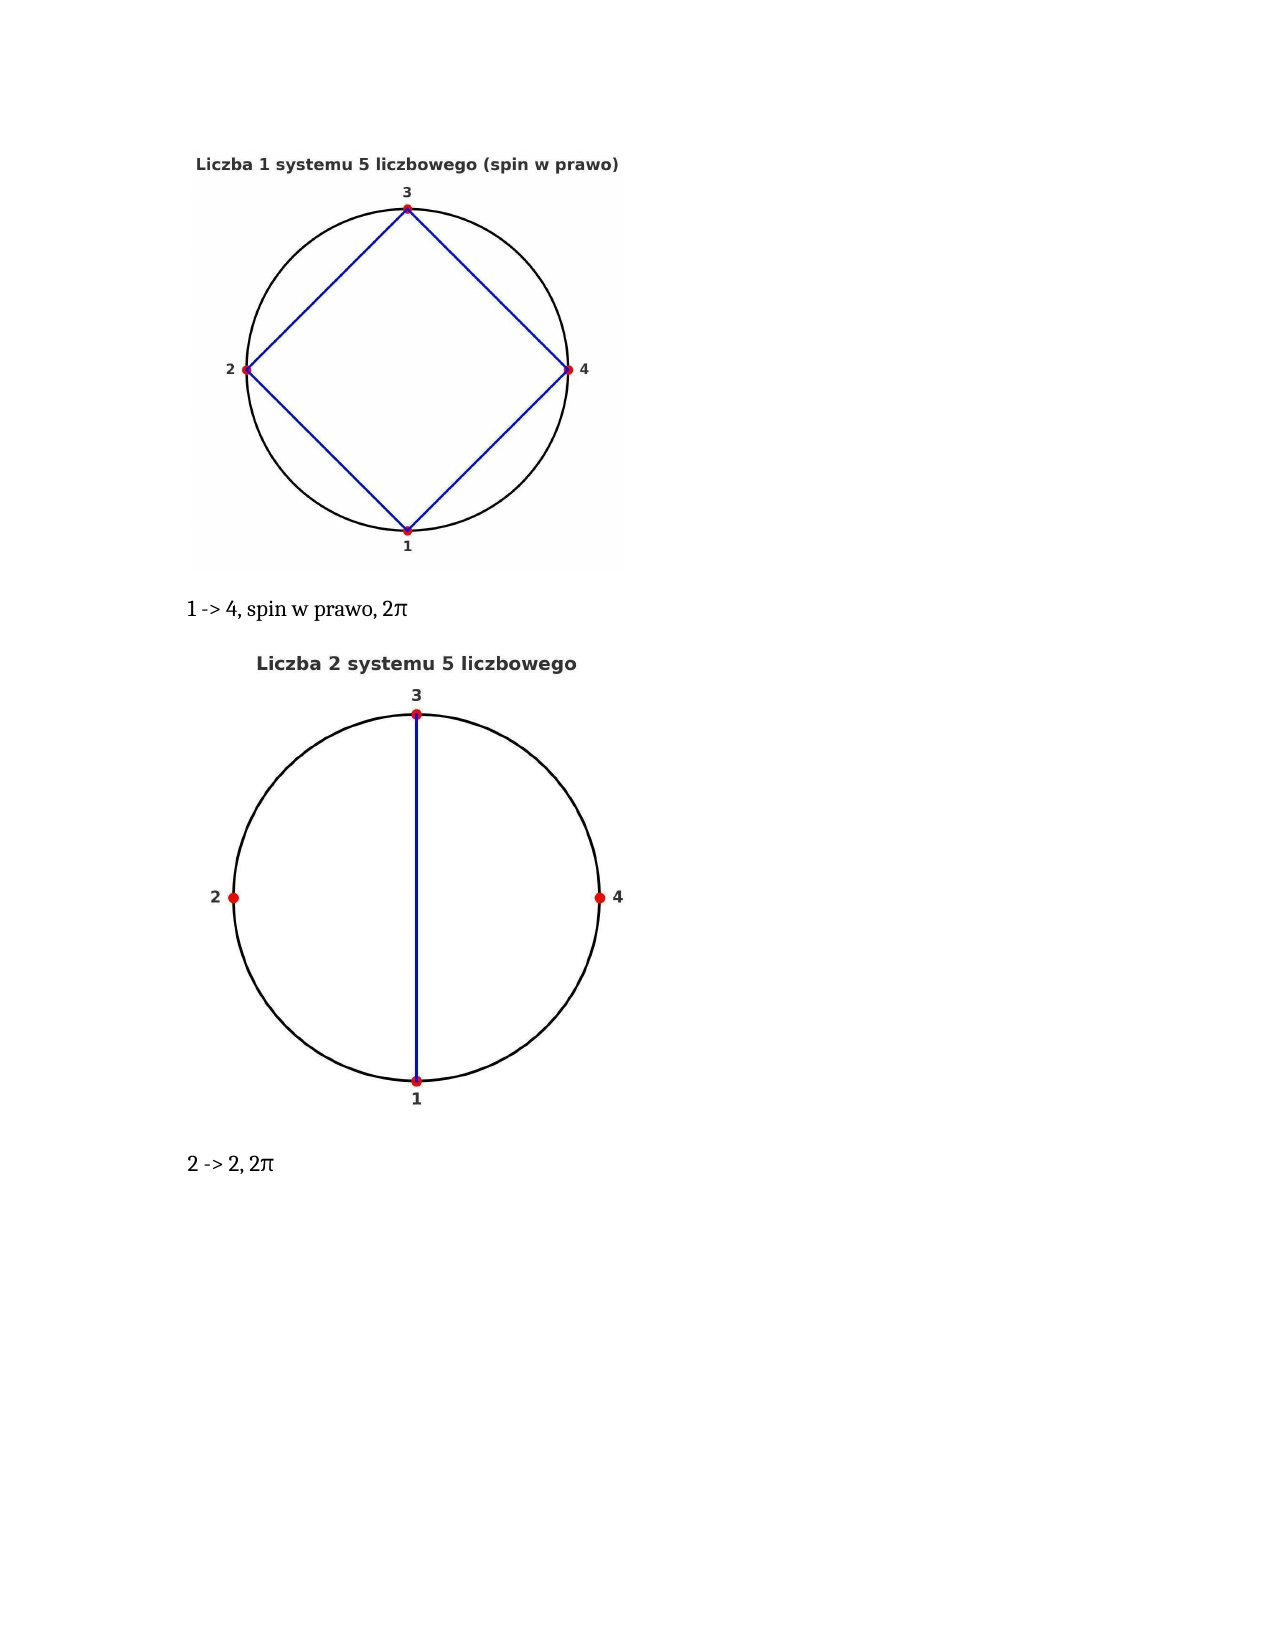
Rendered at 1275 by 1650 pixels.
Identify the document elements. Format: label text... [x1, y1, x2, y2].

text 2 -> 2, 2π [187, 1151, 1087, 1178]
picture [187, 646, 645, 1127]
picture [187, 150, 627, 571]
text 1 -> 4, spin w prawo, 2π [187, 596, 1087, 622]
